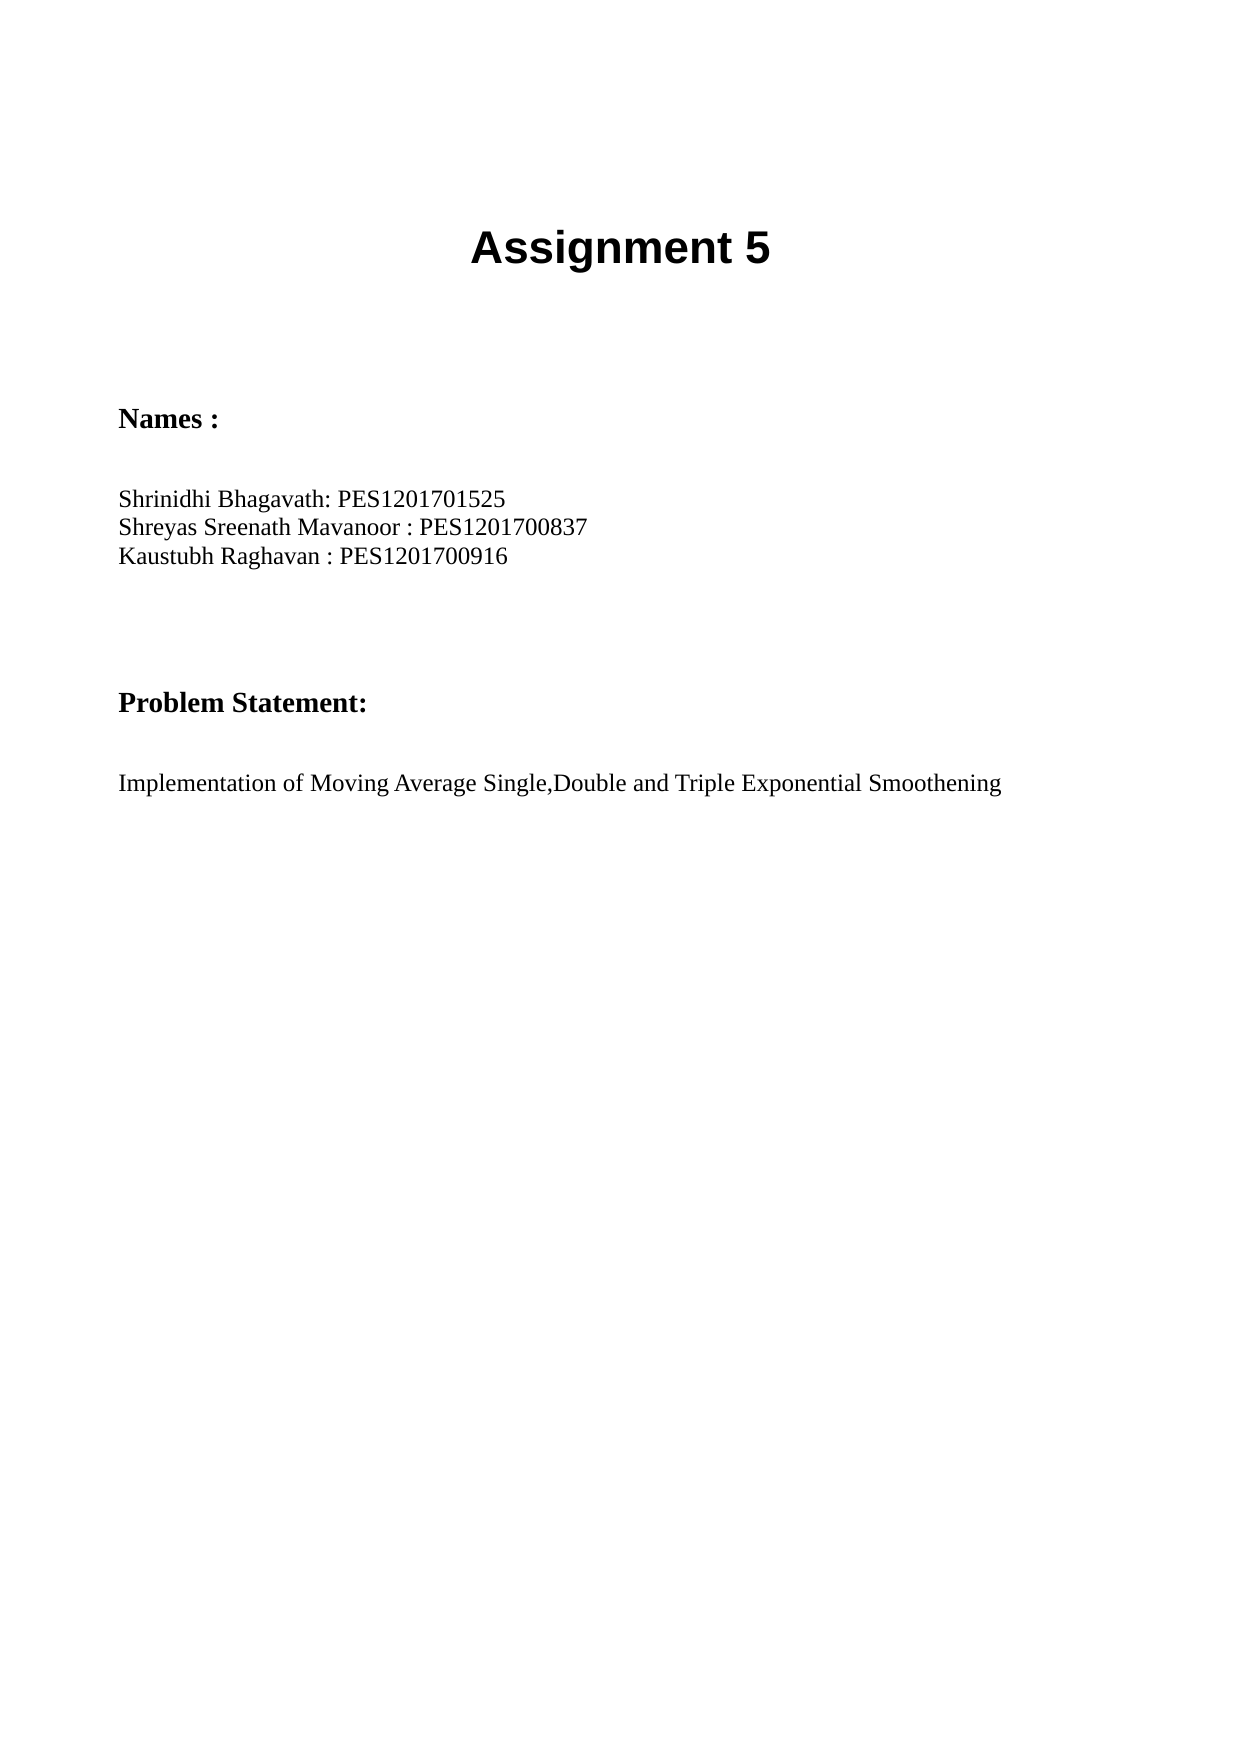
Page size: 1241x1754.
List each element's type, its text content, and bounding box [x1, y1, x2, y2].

text Shreyas Sreenath Mavanoor : PES1201700837 [118, 512, 1122, 541]
text Assignment 5 [118, 221, 1122, 273]
subtitle Names : [118, 401, 1122, 435]
text Shrinidhi Bhagavath: PES1201701525 [118, 484, 1122, 512]
text Kaustubh Raghavan : PES1201700916 [118, 541, 1122, 570]
subtitle Problem Statement: [118, 685, 1122, 719]
text Implementation of Moving Average Single,Double and Triple Exponential Smoothening [118, 768, 1122, 797]
